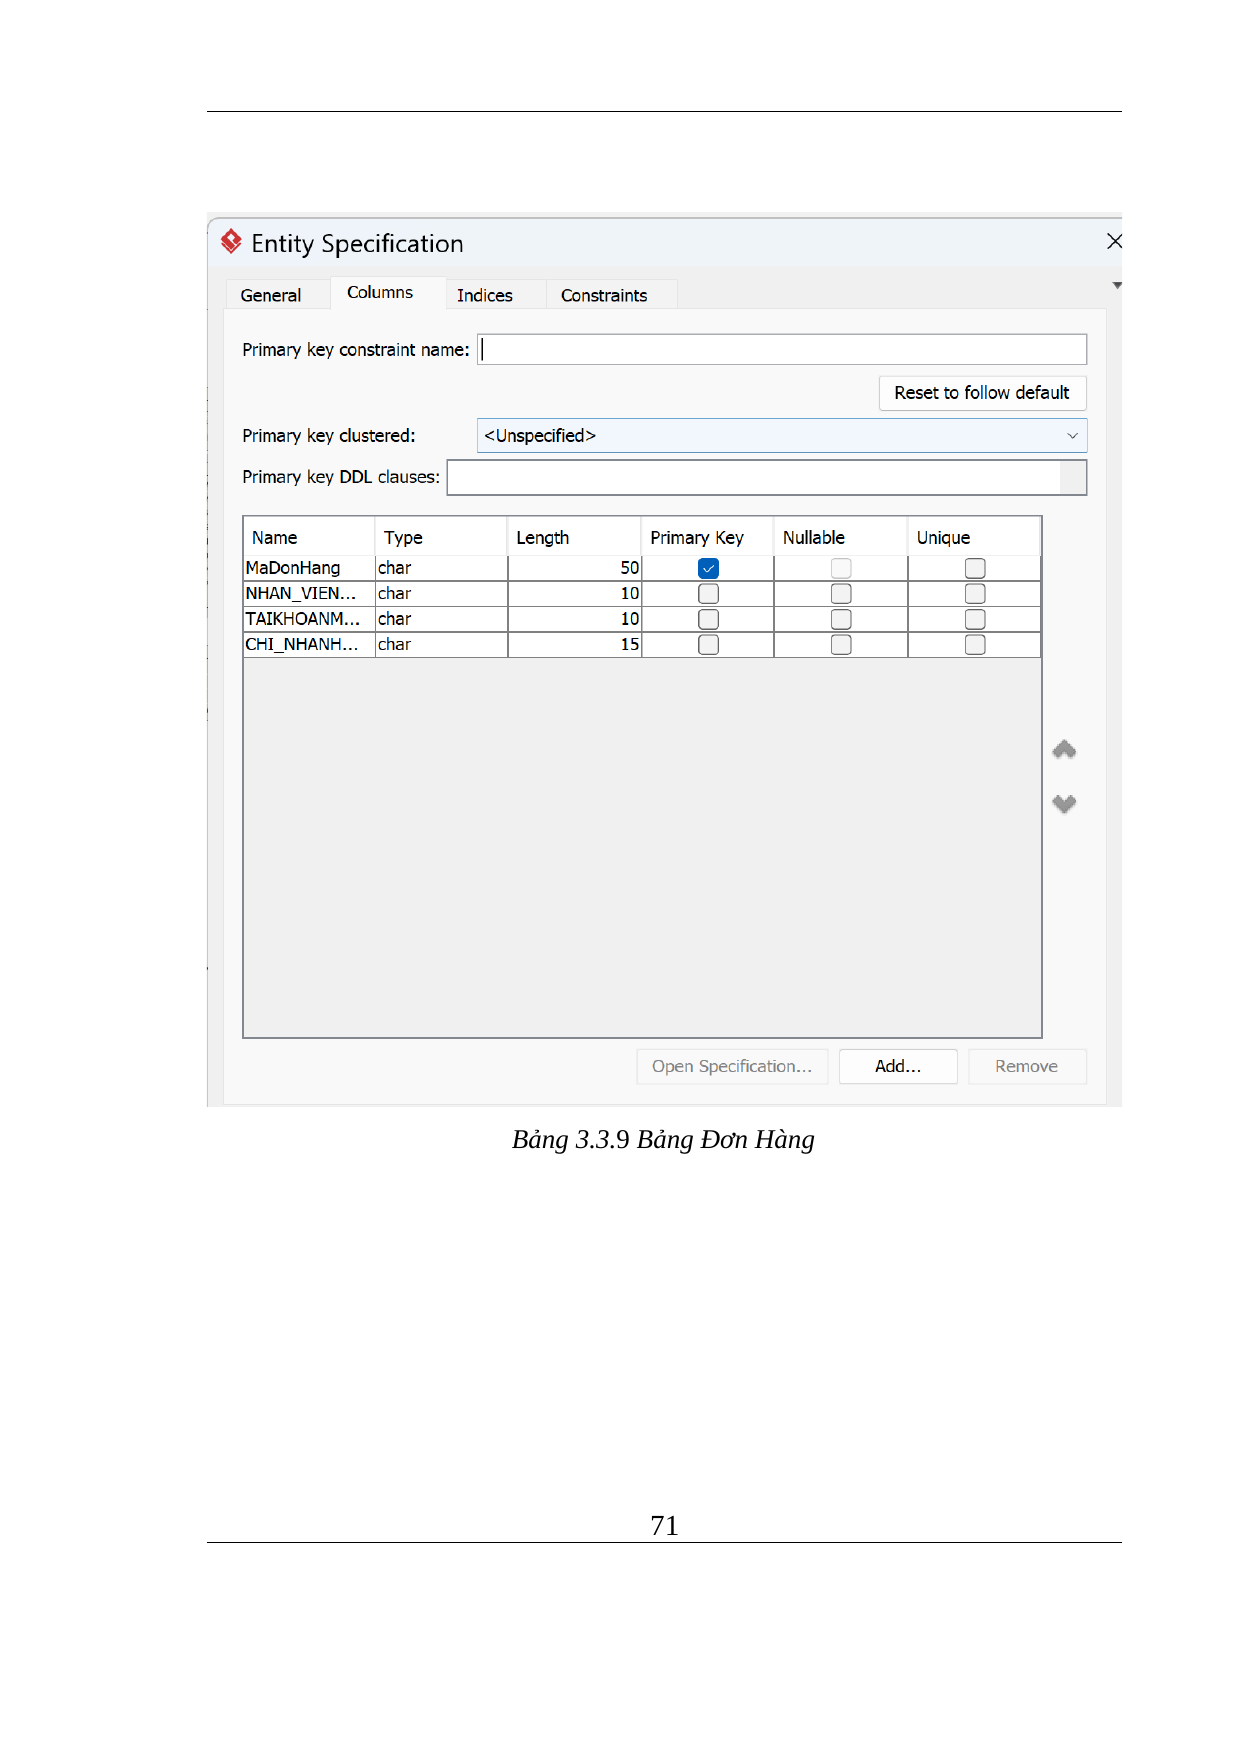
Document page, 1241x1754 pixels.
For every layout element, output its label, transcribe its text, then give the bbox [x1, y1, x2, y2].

picture [206, 212, 1123, 1107]
text Bảng 3.3.9 Bảng Đơn Hàng [207, 1123, 1122, 1155]
